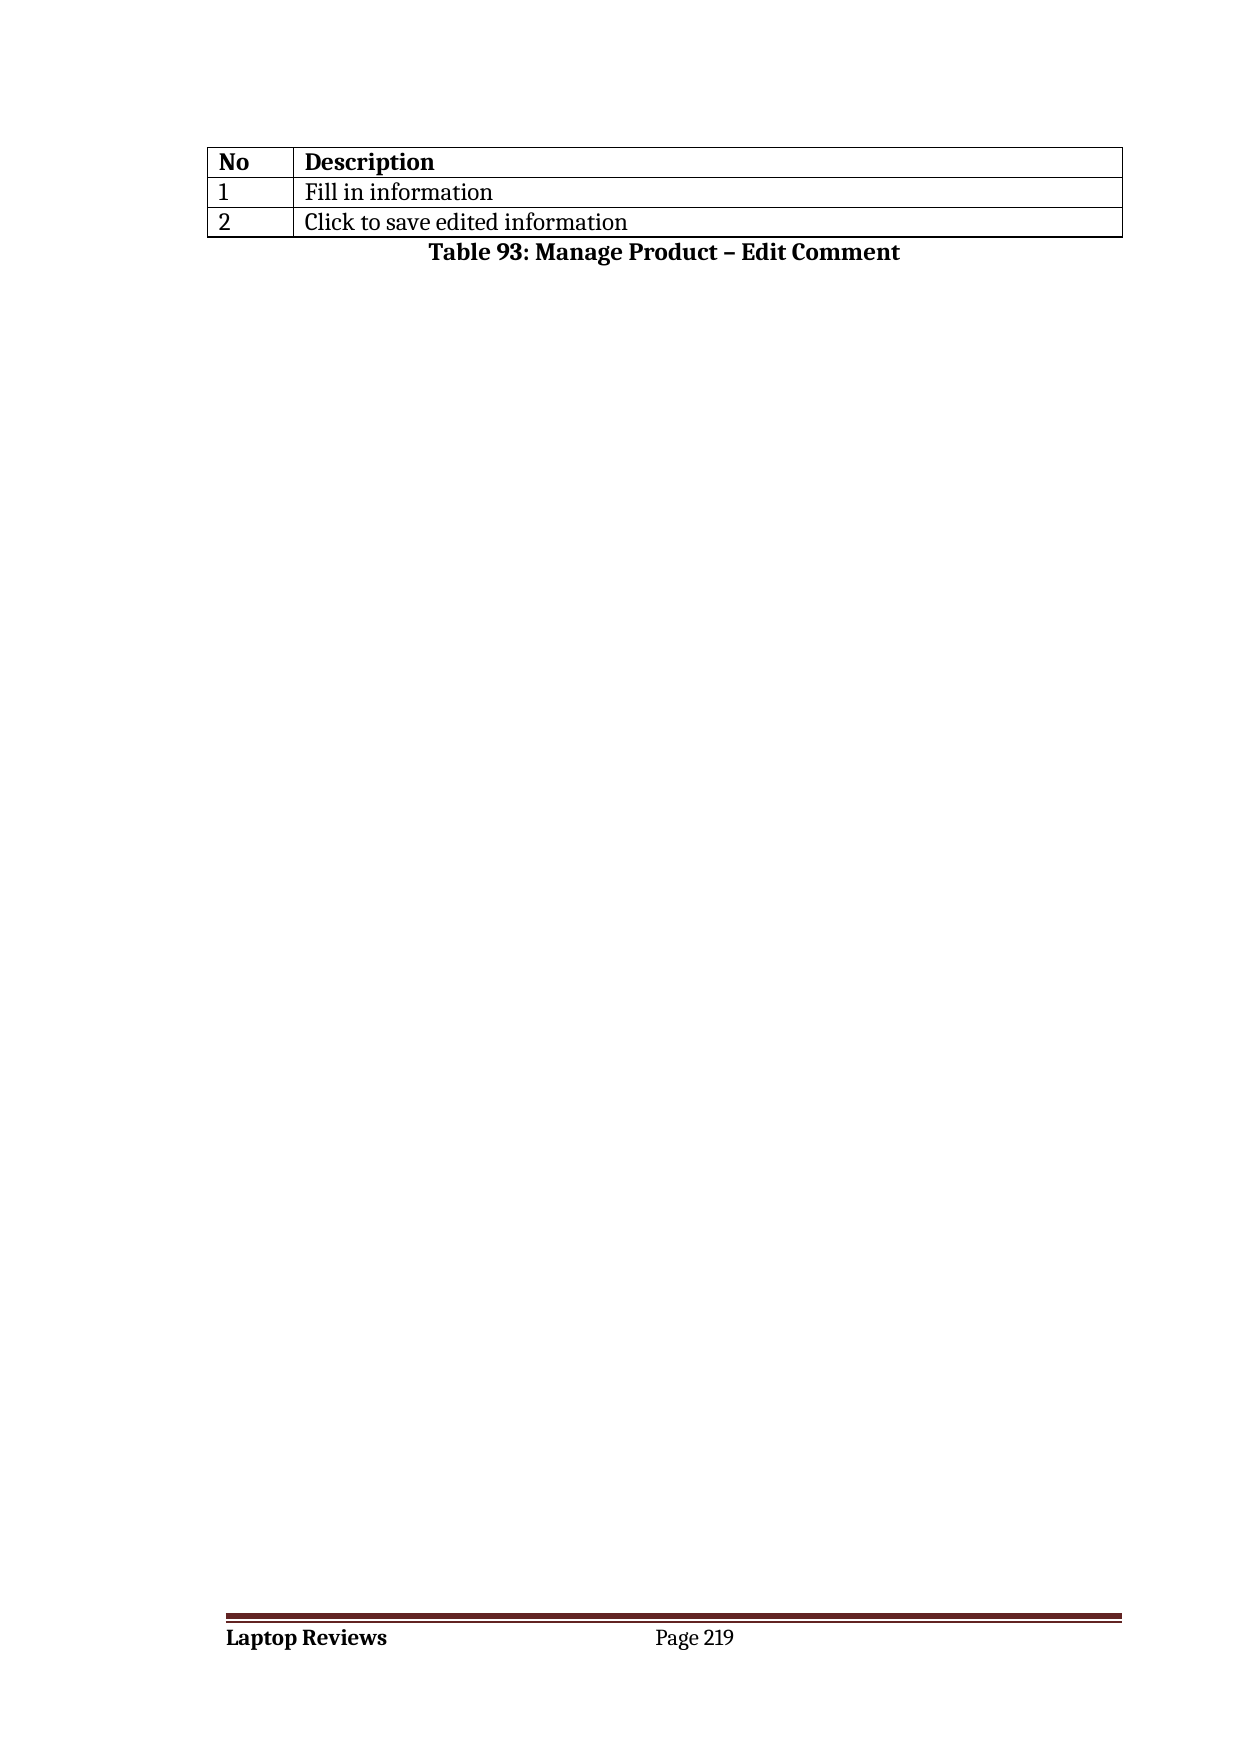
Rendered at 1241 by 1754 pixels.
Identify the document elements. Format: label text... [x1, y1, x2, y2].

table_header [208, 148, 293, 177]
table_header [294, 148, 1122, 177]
text Table 93: Manage Product – Edit Comment [207, 238, 1122, 266]
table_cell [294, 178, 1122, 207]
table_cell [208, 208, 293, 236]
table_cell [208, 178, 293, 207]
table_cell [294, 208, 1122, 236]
